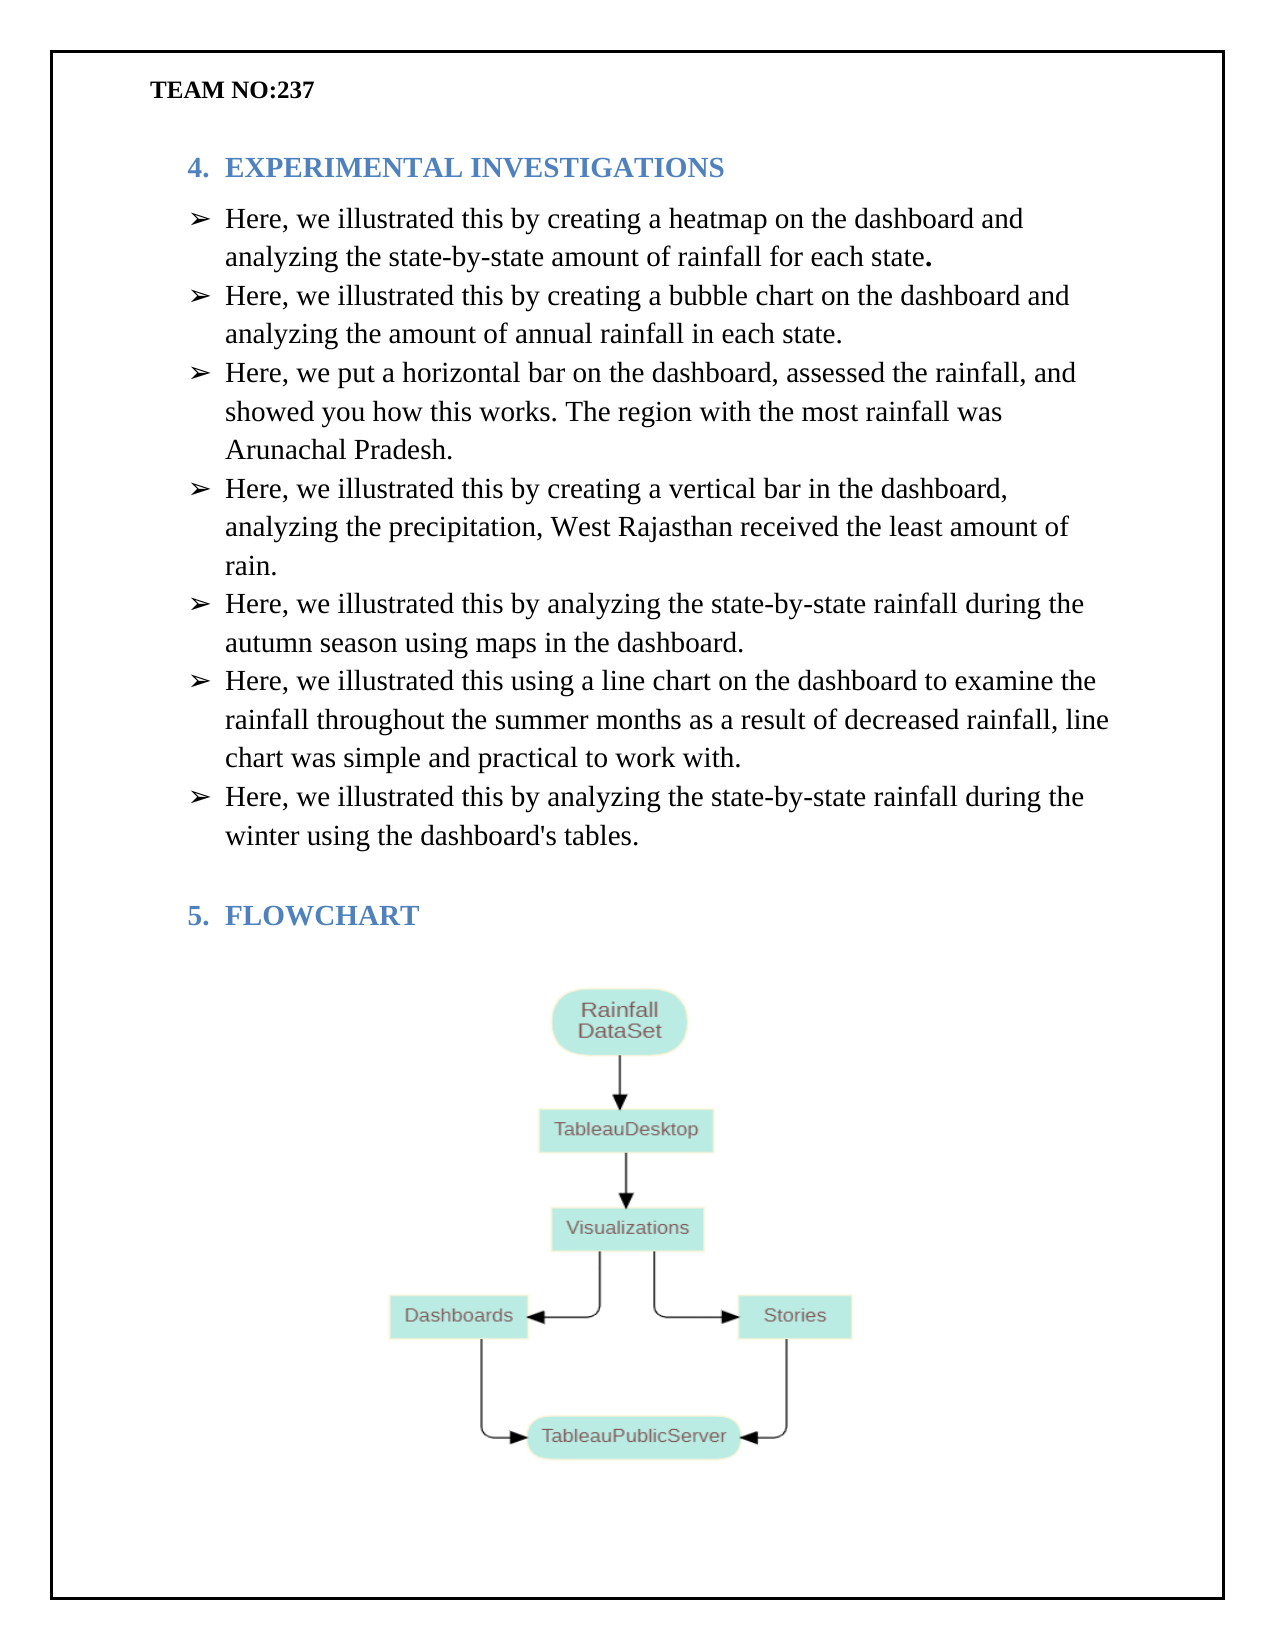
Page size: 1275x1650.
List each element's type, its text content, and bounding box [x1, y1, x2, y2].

list Here, we illustrated this using a line chart on the dashboard to examine the rainfall throughout the summer months as a result of decreased rainfall, line chart was simple and practical to work with. [187, 663, 1125, 774]
list Here, we illustrated this by creating a bubble chart on the dashboard and analyzing the amount of annual rainfall in each state. [187, 278, 1125, 350]
list Here, we illustrated this by analyzing the state-by-state rainfall during the autumn season using maps in the dashboard. [187, 586, 1125, 658]
list Here, we illustrated this by analyzing the state-by-state rainfall during the winter using the dashboard's tables. [187, 779, 1125, 851]
picture [300, 948, 930, 1483]
subtitle FLOWCHART [187, 898, 1125, 931]
list Here, we put a horizontal bar on the dashboard, assessed the rainfall, and showed you how this works. The region with the most rainfall was Arunachal Pradesh. [187, 355, 1125, 466]
subtitle EXPERIMENTAL INVESTIGATIONS [187, 150, 1125, 183]
list Here, we illustrated this by creating a vertical bar in the dashboard, analyzing the precipitation, West Rajasthan received the least amount of rain. [187, 471, 1125, 581]
list Here, we illustrated this by creating a heatmap on the dashboard and analyzing the state-by-state amount of rainfall for each state. [187, 201, 1125, 273]
